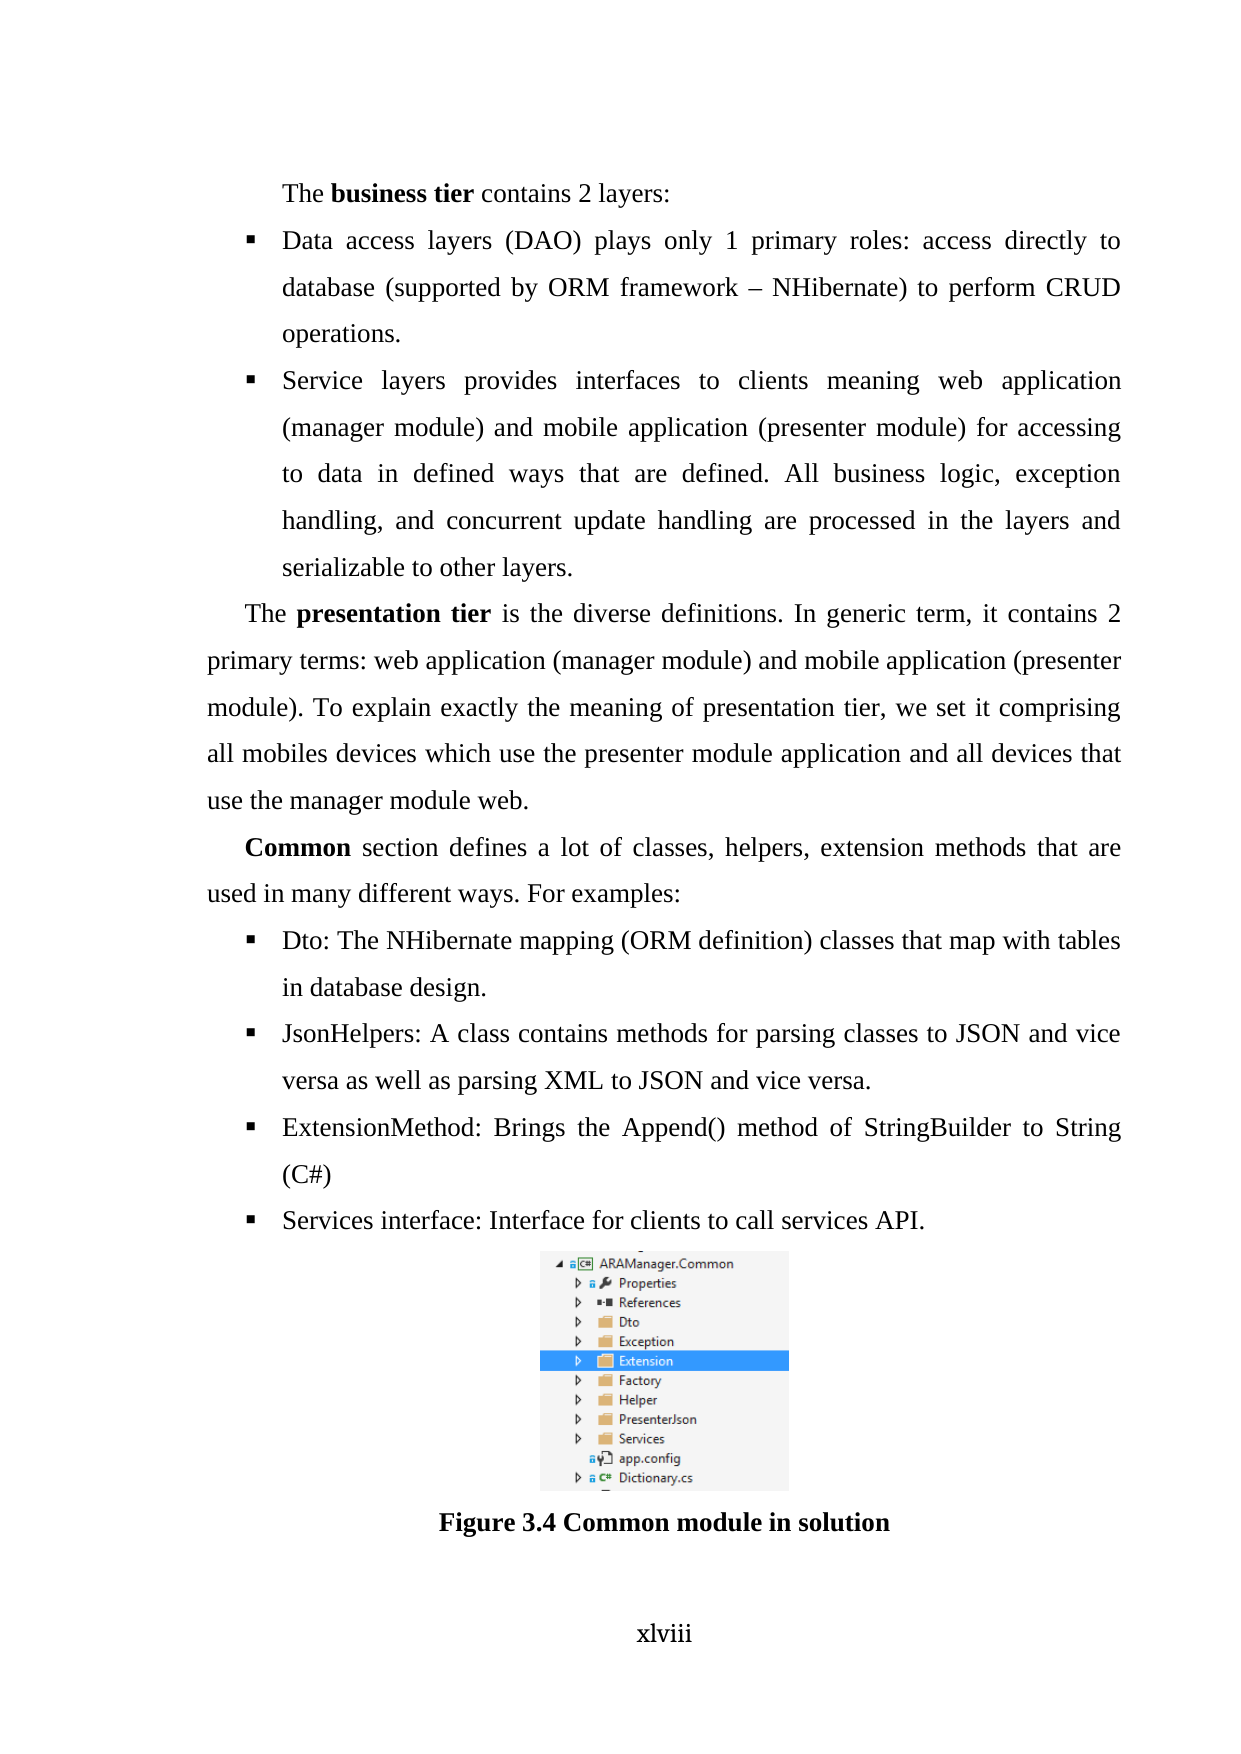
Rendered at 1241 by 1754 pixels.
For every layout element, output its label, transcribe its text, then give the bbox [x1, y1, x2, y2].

list Data access layers (DAO) plays only 1 primary roles: access directly to database (supported by ORM framework – NHibernate) to perform CRUD operations. [244, 224, 1122, 348]
text Figure 3.4 Common module in solution [207, 1506, 1122, 1537]
list Dto: The NHibernate mapping (ORM definition) classes that map with tables in database design. [244, 924, 1122, 1002]
text Common section defines a lot of classes, helpers, extension methods that are used in many different ways. For examples: [207, 831, 1122, 908]
text The business tier contains 2 layers: [207, 177, 1122, 208]
list Services interface: Interface for clients to call services API. [244, 1204, 1122, 1236]
list ExtensionMethod: Brings the Append() method of StringBuilder to String (C#) [244, 1111, 1122, 1189]
text The presentation tier is the diverse definitions. In generic term, it contains 2 primary terms: web application (manager module) and mobile application (presenter module). To explain exactly the meaning of presentation tier, we set it comprising all mobiles devices which use the presenter module application and all devices that use the manager module web. [207, 597, 1122, 815]
list JsonHelpers: A class contains methods for parsing classes to JSON and vice versa as well as parsing XML to JSON and vice versa. [244, 1017, 1122, 1095]
picture [540, 1251, 789, 1491]
list Service layers provides interfaces to clients meaning web application (manager module) and mobile application (presenter module) for accessing to data in defined ways that are defined. All business logic, exception handling, and concurrent update handling are processed in the layers and serializable to other layers. [244, 364, 1122, 582]
